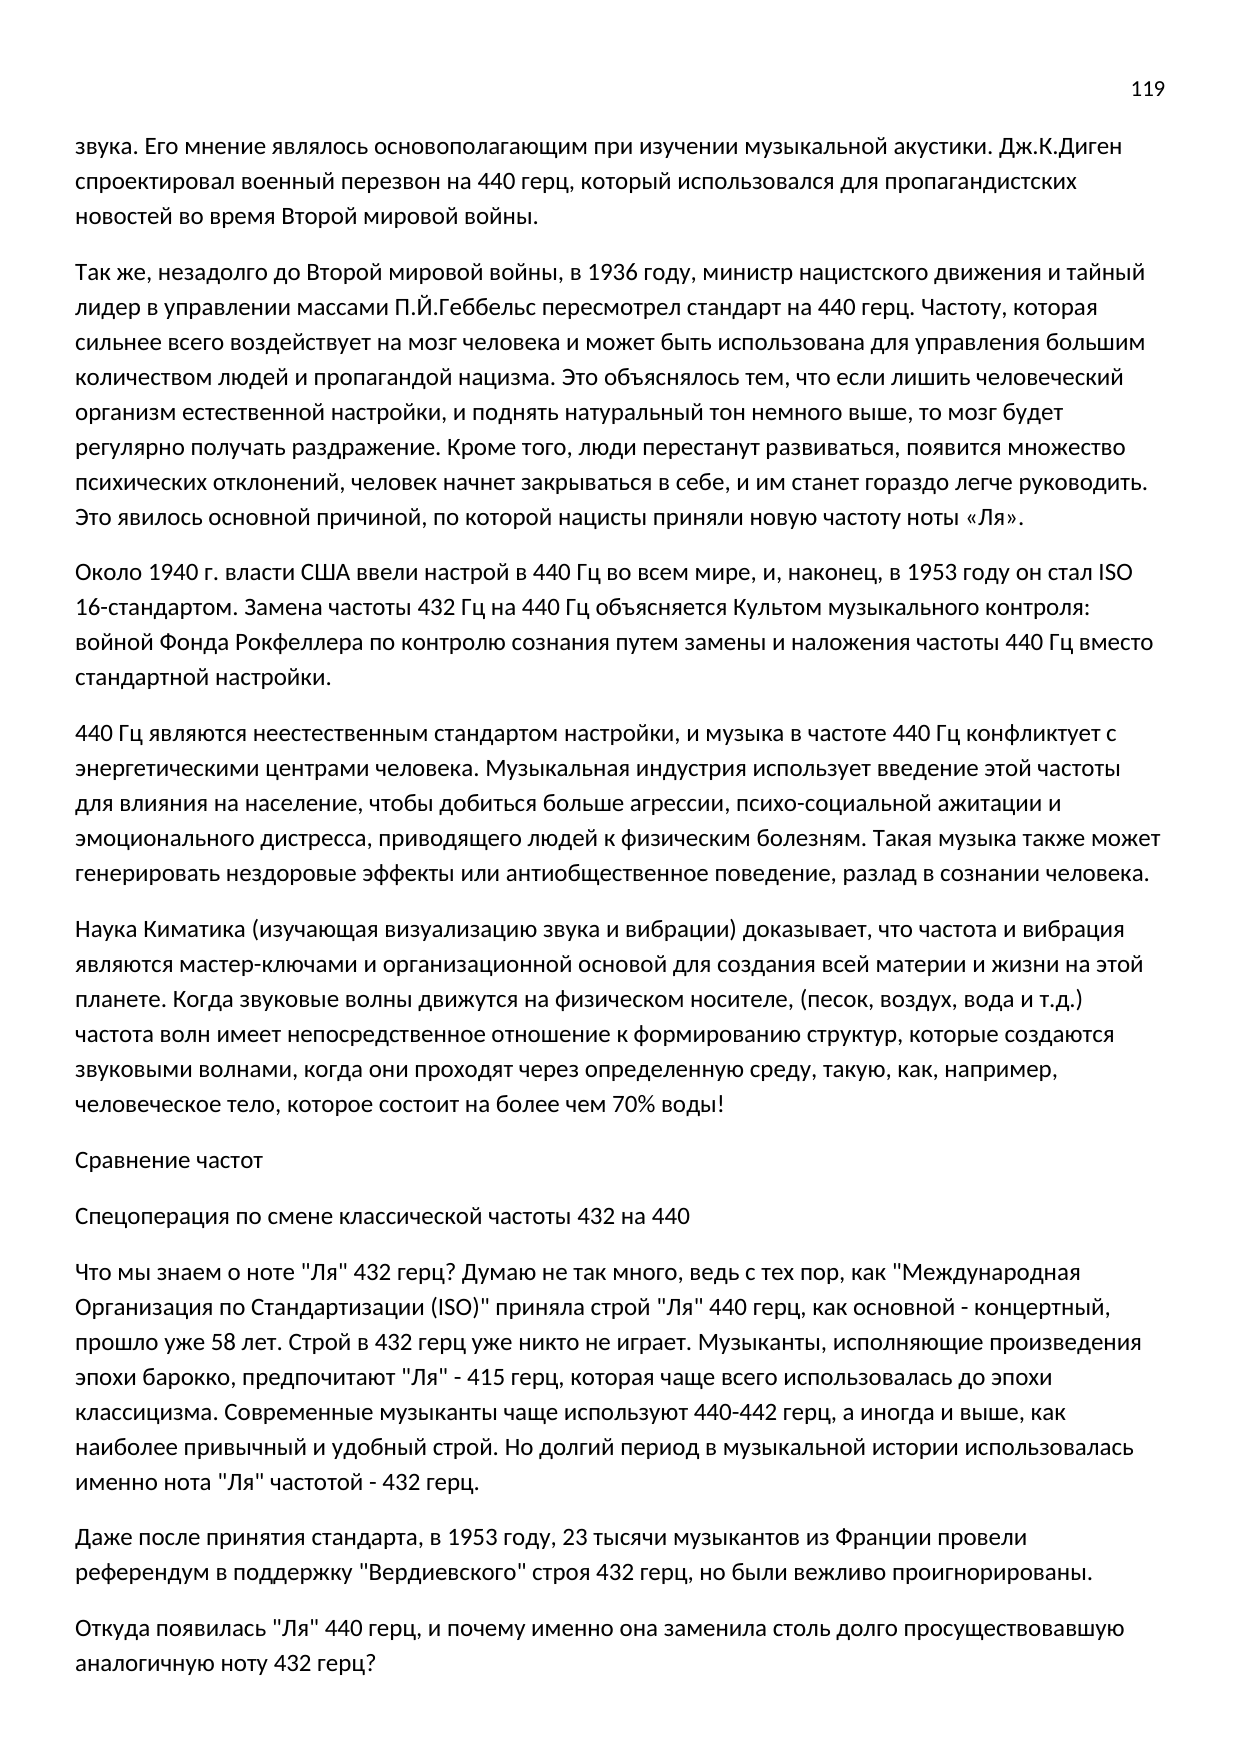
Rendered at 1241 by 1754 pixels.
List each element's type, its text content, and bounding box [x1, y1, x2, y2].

text Что мы знаем о ноте "Ля" 432 герц? Думаю не так много, ведь с тех пор, как "Международная Организация по Стандартизации (ISO)" приняла строй "Ля" 440 герц, как основной - концертный, прошло уже 58 лет. Строй в 432 герц уже никто не играет. Музыканты, исполняющие произведения эпохи барокко, предпочитают "Ля" - 415 герц, которая чаще всего использовалась до эпохи классицизма. Современные музыканты чаще используют 440-442 герц, а иногда и выше, как наиболее привычный и удобный строй. Но долгий период в музыкальной истории использовалась именно нота "Ля" частотой - 432 герц. [75, 1256, 1165, 1496]
text Сравнение частот [75, 1144, 1165, 1174]
text Даже после принятия стандарта, в 1953 году, 23 тысячи музыкантов из Франции провели референдум в поддержку "Вердиевского" строя 432 герц, но были вежливо проигнорированы. [75, 1521, 1165, 1587]
text Так же, незадолго до Второй мировой войны, в 1936 году, министр нацистского движения и тайный лидер в управлении массами П.Й.Геббельс пересмотрел стандарт на 440 герц. Частоту, которая сильнее всего воздействует на мозг человека и может быть использована для управления большим количеством людей и пропагандой нацизма. Это объяснялось тем, что если лишить человеческий организм естественной настройки, и поднять натуральный тон немного выше, то мозг будет регулярно получать раздражение. Кроме того, люди перестанут развиваться, появится множество психических отклонений, человек начнет закрываться в себе, и им станет гораздо легче руководить. Это явилось основной причиной, по которой нацисты приняли новую частоту ноты «Ля». [75, 256, 1165, 531]
text Спецоперация по смене классической частоты 432 на 440 [75, 1200, 1165, 1230]
text Около 1940 г. власти США ввели настрой в 440 Гц во всем мире, и, наконец, в 1953 году он стал ISO 16-стандартом. Замена частоты 432 Гц на 440 Гц объясняется Культом музыкального контроля: войной Фонда Рокфеллера по контролю сознания путем замены и наложения частоты 440 Гц вместо стандартной настройки. [75, 556, 1165, 692]
text 440 Гц являются неестественным стандартом настройки, и музыка в частоте 440 Гц конфликтует с энергетическими центрами человека. Музыкальная индустрия использует введение этой частоты для влияния на население, чтобы добиться больше агрессии, психо-социальной ажитации и эмоционального дистресса, приводящего людей к физическим болезням. Такая музыка также может генерировать нездоровые эффекты или антиобщественное поведение, разлад в сознании человека. [75, 717, 1165, 888]
text Откуда появилась "Ля" 440 герц, и почему именно она заменила столь долго просуществовавшую аналогичную ноту 432 герц? [75, 1612, 1165, 1678]
text Наука Киматика (изучающая визуализацию звука и вибрации) доказывает, что частота и вибрация являются мастер-ключами и организационной основой для создания всей материи и жизни на этой планете. Когда звуковые волны движутся на физическом носителе, (песок, воздух, вода и т.д.) частота волн имеет непосредственное отношение к формированию структур, которые создаются звуковыми волнами, когда они проходят через определенную среду, такую, как, например, человеческое тело, которое состоит на более чем 70% воды! [75, 913, 1165, 1119]
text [75, 130, 1165, 230]
